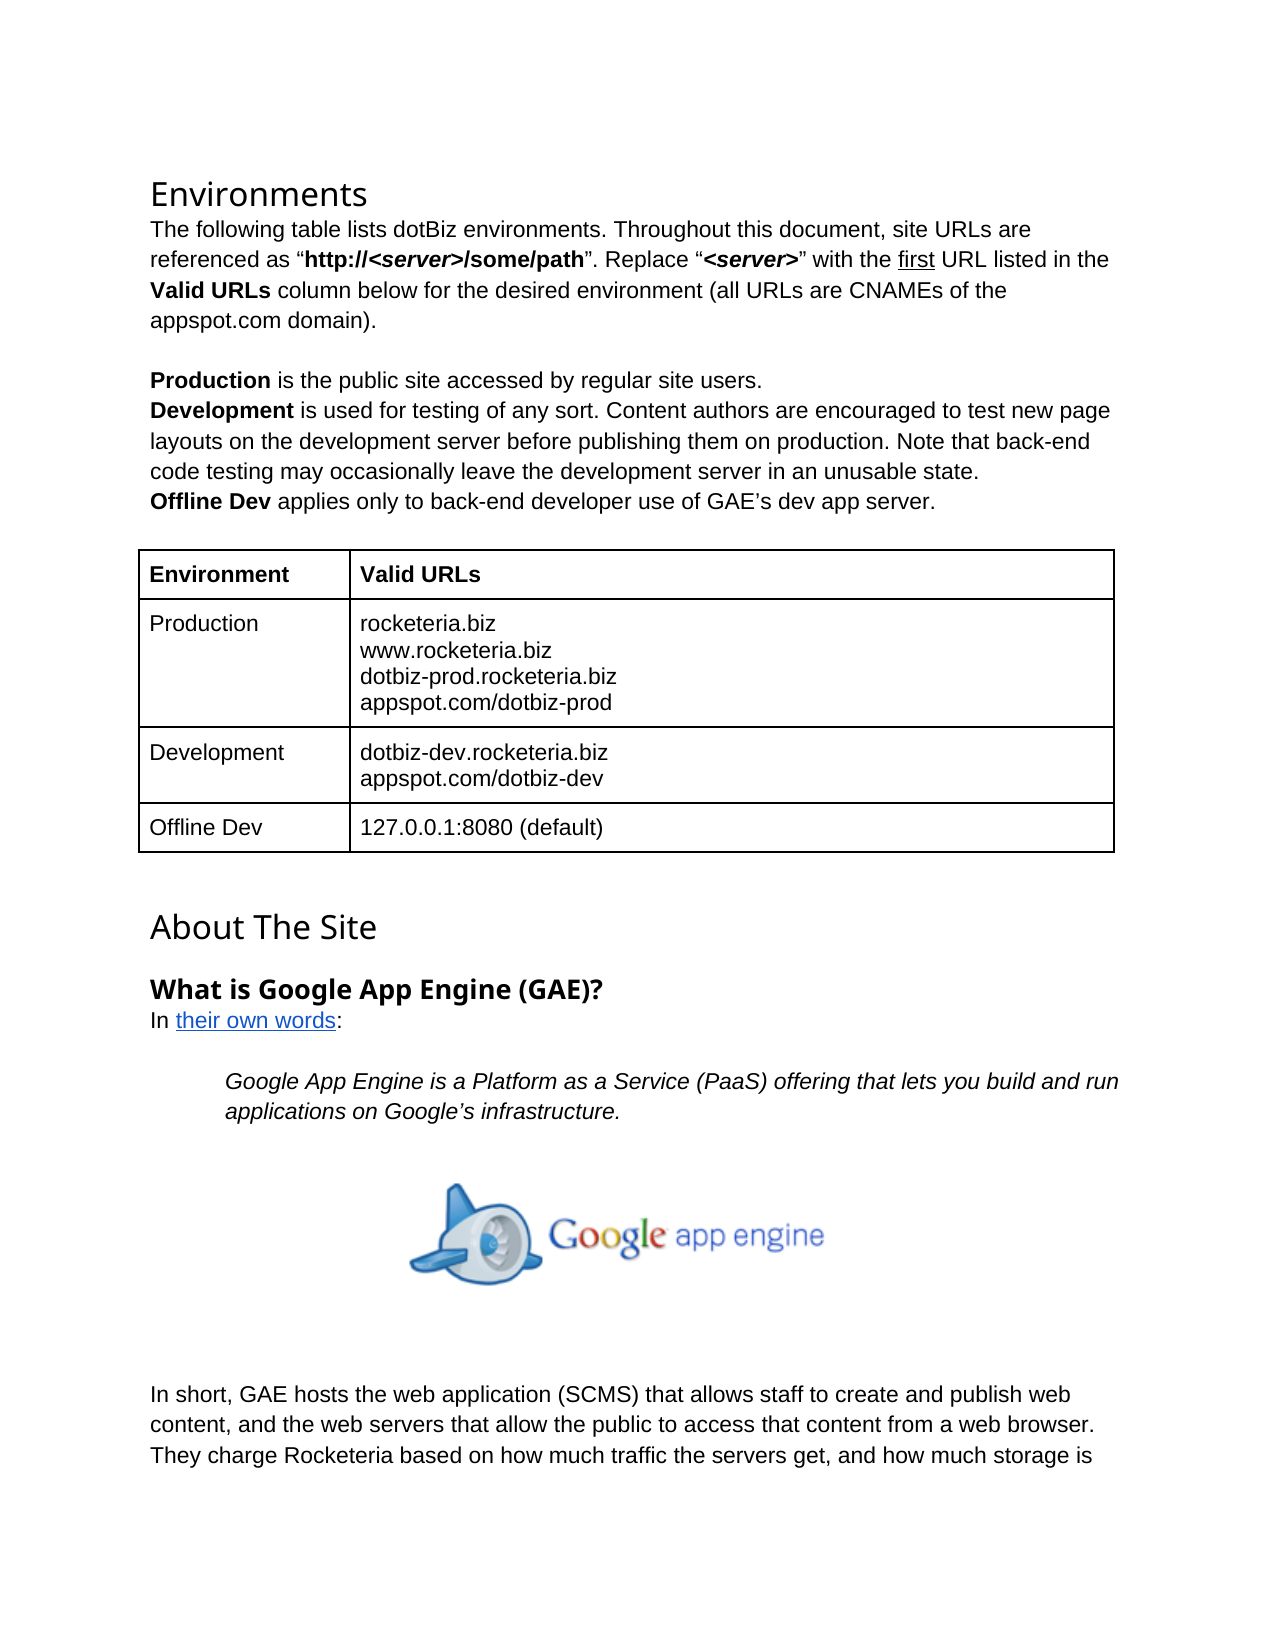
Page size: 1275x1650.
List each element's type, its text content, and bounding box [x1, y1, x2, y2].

text Offline Dev applies only to back-end developer use of GAE’s dev app server. [150, 488, 1125, 514]
text The following table lists dotBiz environments. Throughout this document, site URLs are referenced as “http://<server>/some/path”. Replace “<server>” with the first URL listed in the Valid URLs column below for the desired environment (all URLs are CNAMEs of the appspot.com domain). [150, 216, 1125, 333]
table_header Valid URLs [351, 551, 1113, 598]
subtitle About The Site [150, 904, 1125, 949]
subtitle Environments [150, 171, 1125, 216]
table_header Environment [140, 551, 349, 598]
table_header [139, 1128, 1114, 1351]
text In their own words: [150, 1007, 1125, 1034]
subtitle What is Google App Engine (GAE)? [150, 970, 1125, 1007]
text Development is used for testing of any sort. Content authors are encouraged to test new page layouts on the development server before publishing them on production. Note that back-end code testing may occasionally leave the development server in an unusable state. [150, 397, 1125, 484]
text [150, 1381, 1125, 1468]
table_cell Development [140, 728, 349, 802]
text Google App Engine is a Platform as a Service (PaaS) offering that lets you build and run applications on Google’s infrastructure. [225, 1068, 1125, 1124]
picture [391, 1157, 857, 1308]
table_cell Production [140, 600, 349, 726]
table_cell dotbiz-dev.rocketeria.biz appspot.com/dotbiz-dev [351, 728, 1113, 802]
table_cell rocketeria.biz www.rocketeria.biz dotbiz-prod.rocketeria.biz appspot.com/dotbiz-prod [351, 600, 1113, 726]
table_cell 127.0.0.1:8080 (default) [351, 804, 1113, 851]
table_cell Offline Dev [140, 804, 349, 851]
text Production is the public site accessed by regular site users. [150, 367, 1125, 394]
